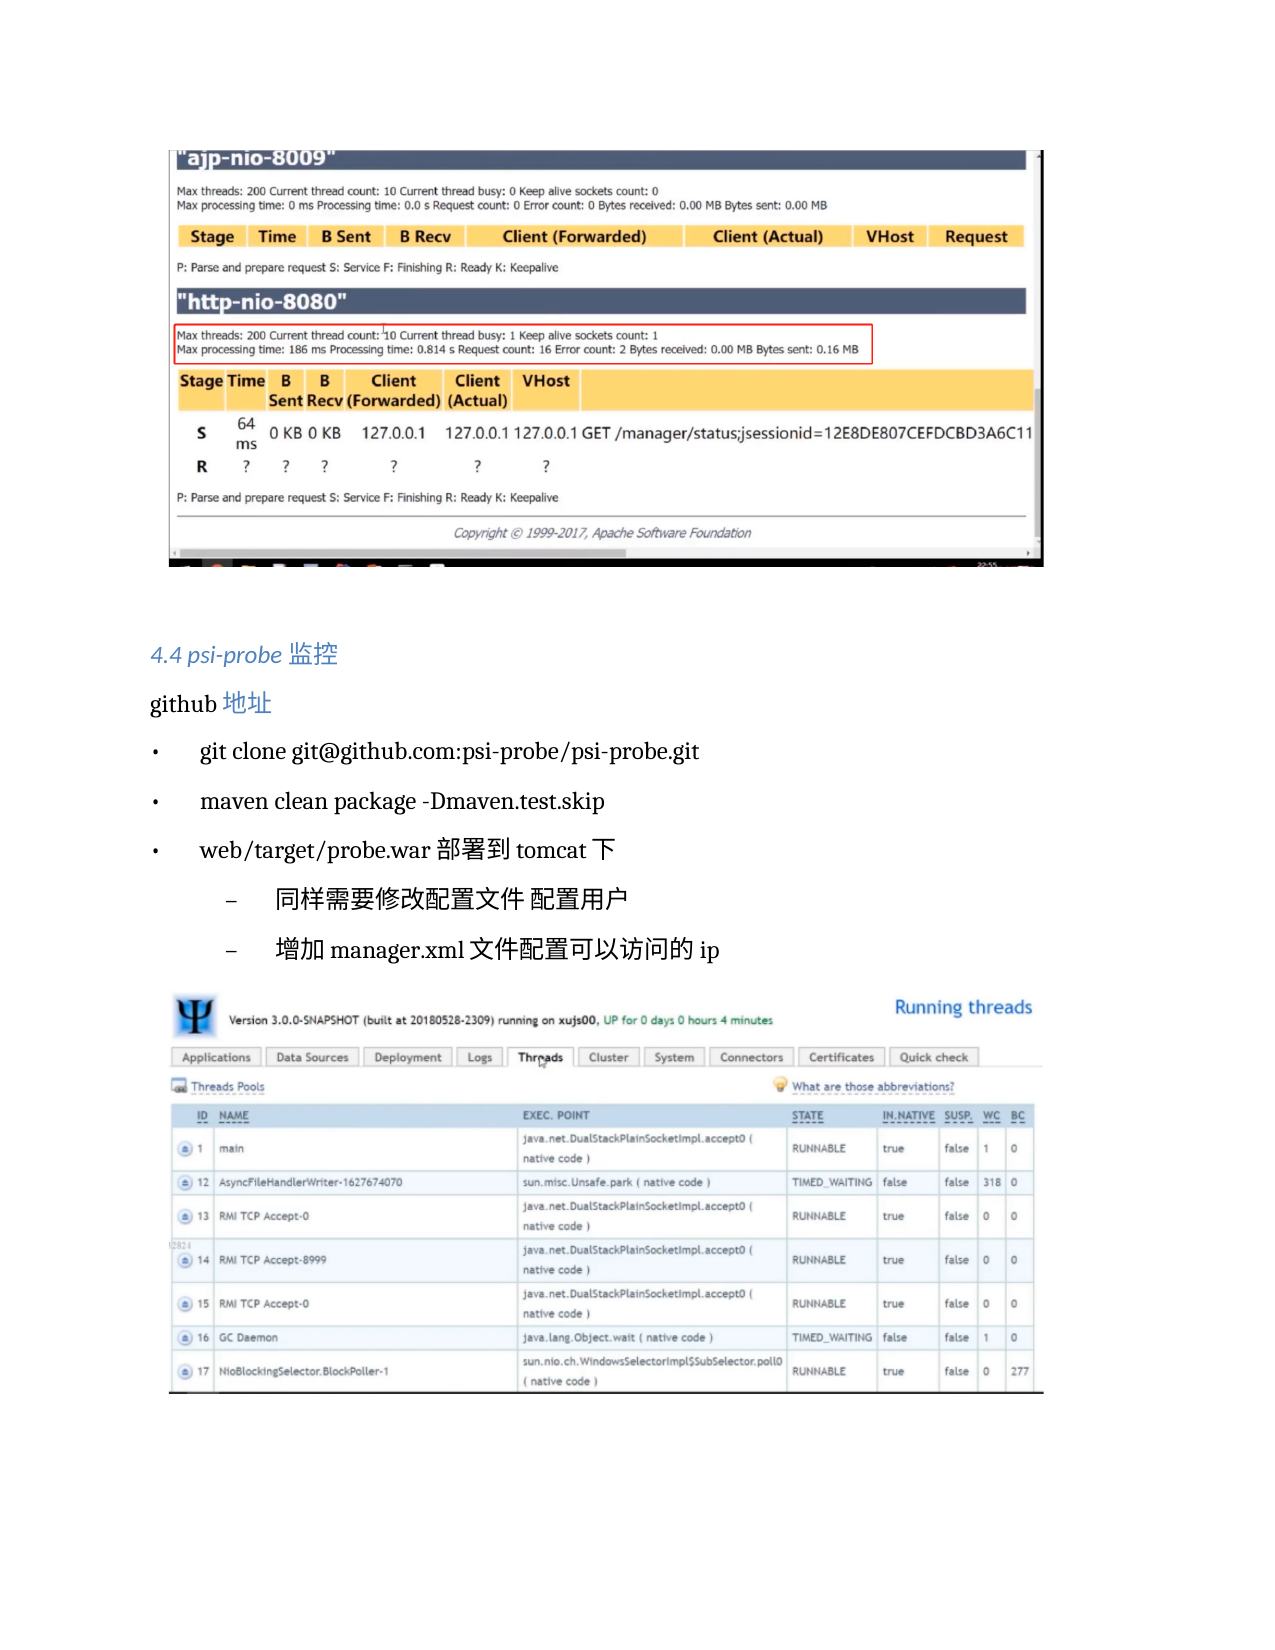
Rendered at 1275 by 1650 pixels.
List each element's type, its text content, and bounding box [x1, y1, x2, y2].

list git clone git@github.com:psi-probe/psi-probe.git [150, 737, 1125, 766]
picture [168, 985, 1044, 1394]
list maven clean package -Dmaven.test.skip [150, 787, 1125, 816]
picture [168, 150, 1044, 567]
text github 地址 [150, 690, 1125, 718]
list 同样需要修改配置文件 配置用户 [225, 886, 1125, 915]
list 增加manager.xml文件配置可以访问的ip [225, 936, 1125, 964]
list web/target/probe.war部署到tomcat下 [150, 836, 1125, 865]
subtitle 4.4 psi-probe 监控 [150, 637, 1125, 671]
